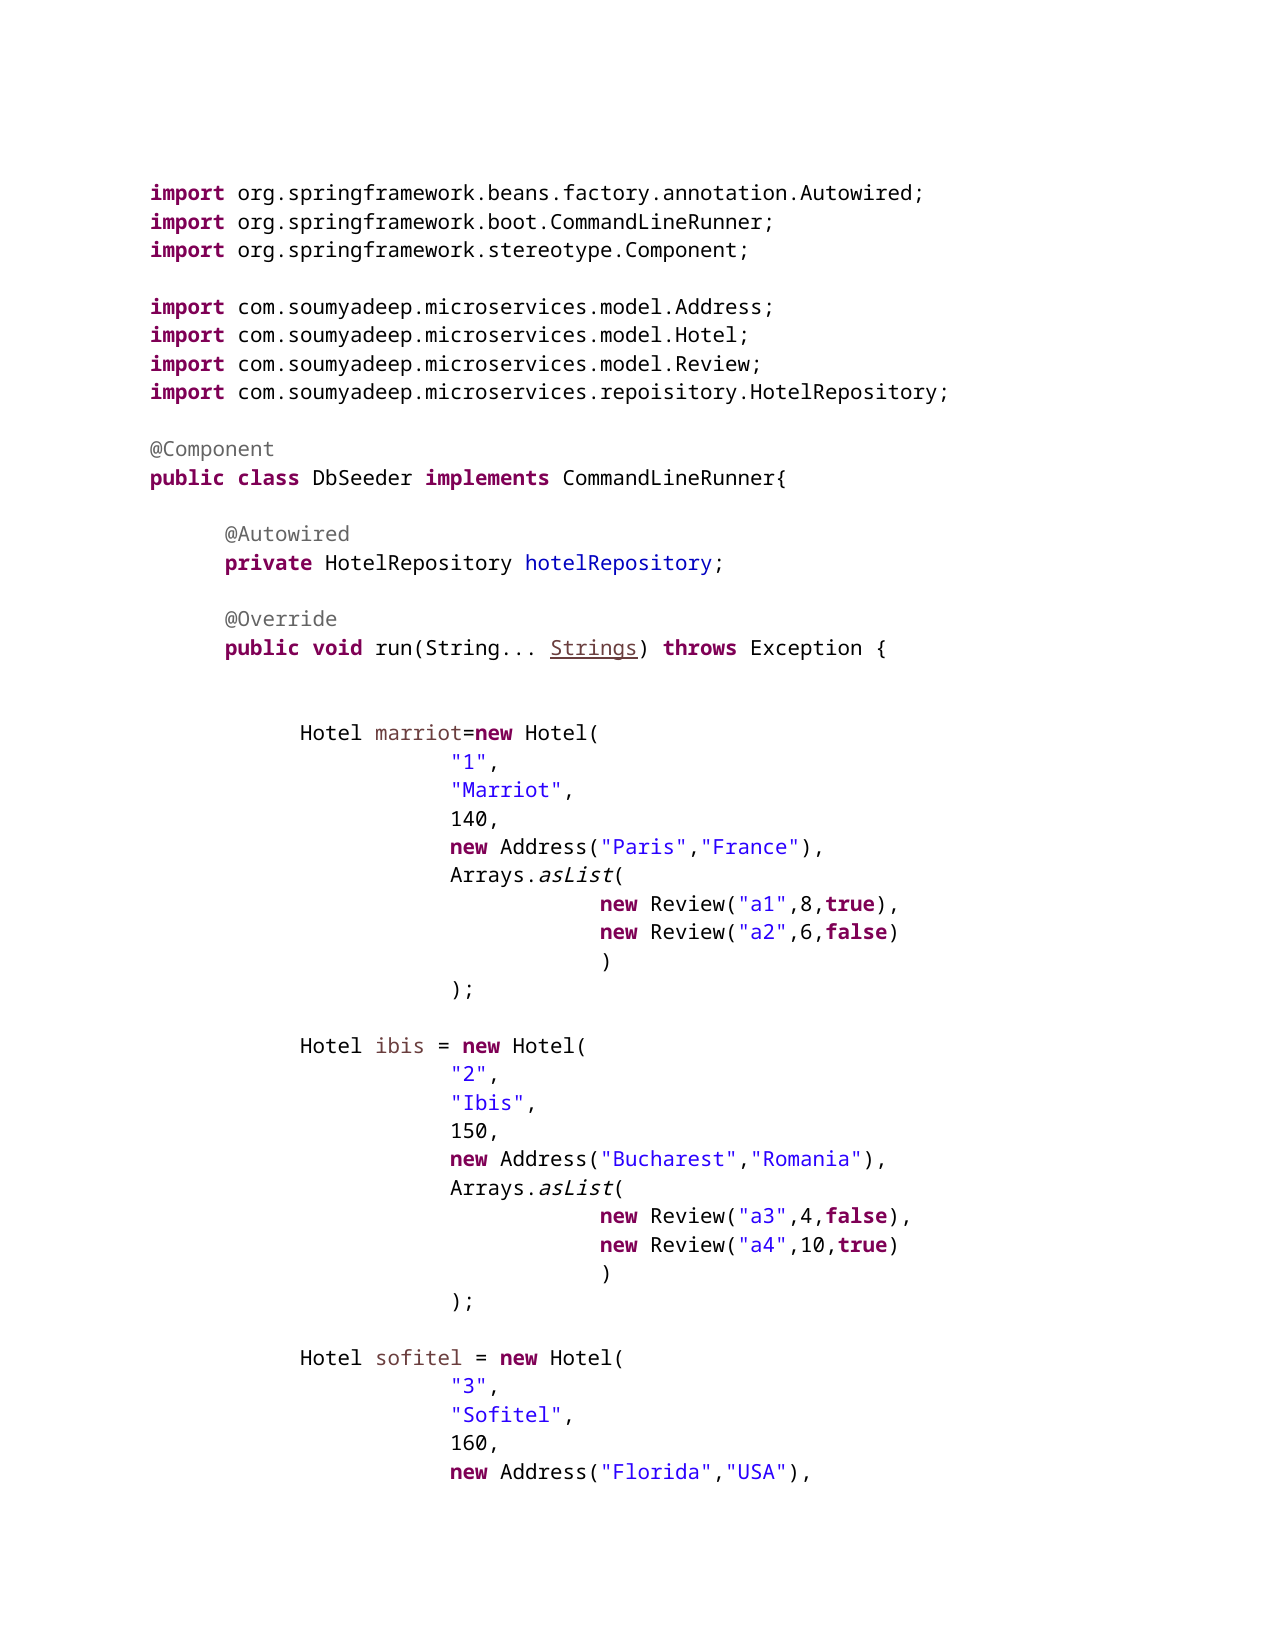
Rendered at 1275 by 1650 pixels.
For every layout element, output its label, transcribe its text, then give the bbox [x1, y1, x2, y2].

text @Component [150, 434, 1125, 463]
text new Review("a1",8,true), [150, 889, 1125, 917]
text ) [150, 946, 1125, 974]
text ); [150, 1287, 1125, 1315]
text "Marriot", [150, 775, 1125, 804]
text "3", [150, 1372, 1125, 1400]
text public class DbSeeder implements CommandLineRunner{ [150, 463, 1125, 491]
text 160, [150, 1428, 1125, 1457]
text @Override [150, 604, 1125, 633]
text 140, [150, 804, 1125, 832]
text import com.soumyadeep.microservices.model.Hotel; [150, 321, 1125, 349]
text import com.soumyadeep.microservices.repoisitory.HotelRepository; [150, 377, 1125, 406]
text Arrays.asList( [150, 861, 1125, 889]
text new Address("Bucharest","Romania"), [150, 1144, 1125, 1173]
text Hotel marriot=new Hotel( [150, 718, 1125, 747]
text import com.soumyadeep.microservices.model.Review; [150, 349, 1125, 377]
text new Address("Paris","France"), [150, 832, 1125, 861]
text "Sofitel", [150, 1400, 1125, 1428]
text import com.soumyadeep.microservices.model.Address; [150, 292, 1125, 321]
text ); [150, 974, 1125, 1003]
text import org.springframework.stereotype.Component; [150, 235, 1125, 264]
text import org.springframework.beans.factory.annotation.Autowired; [150, 178, 1125, 207]
text private HotelRepository hotelRepository; [150, 548, 1125, 576]
text @Autowired [150, 519, 1125, 548]
text Hotel ibis = new Hotel( [150, 1031, 1125, 1059]
text new Review("a4",10,true) [150, 1230, 1125, 1258]
text "1", [150, 747, 1125, 775]
text new Review("a2",6,false) [150, 917, 1125, 946]
text Hotel sofitel = new Hotel( [150, 1343, 1125, 1372]
text new Address("Florida","USA"), [150, 1457, 1125, 1485]
text import org.springframework.boot.CommandLineRunner; [150, 207, 1125, 235]
text ) [150, 1258, 1125, 1287]
text new Review("a3",4,false), [150, 1201, 1125, 1230]
text Arrays.asList( [150, 1173, 1125, 1201]
text public void run(String... Strings) throws Exception { [150, 633, 1125, 661]
text 150, [150, 1116, 1125, 1144]
text "2", [150, 1059, 1125, 1088]
text "Ibis", [150, 1088, 1125, 1116]
